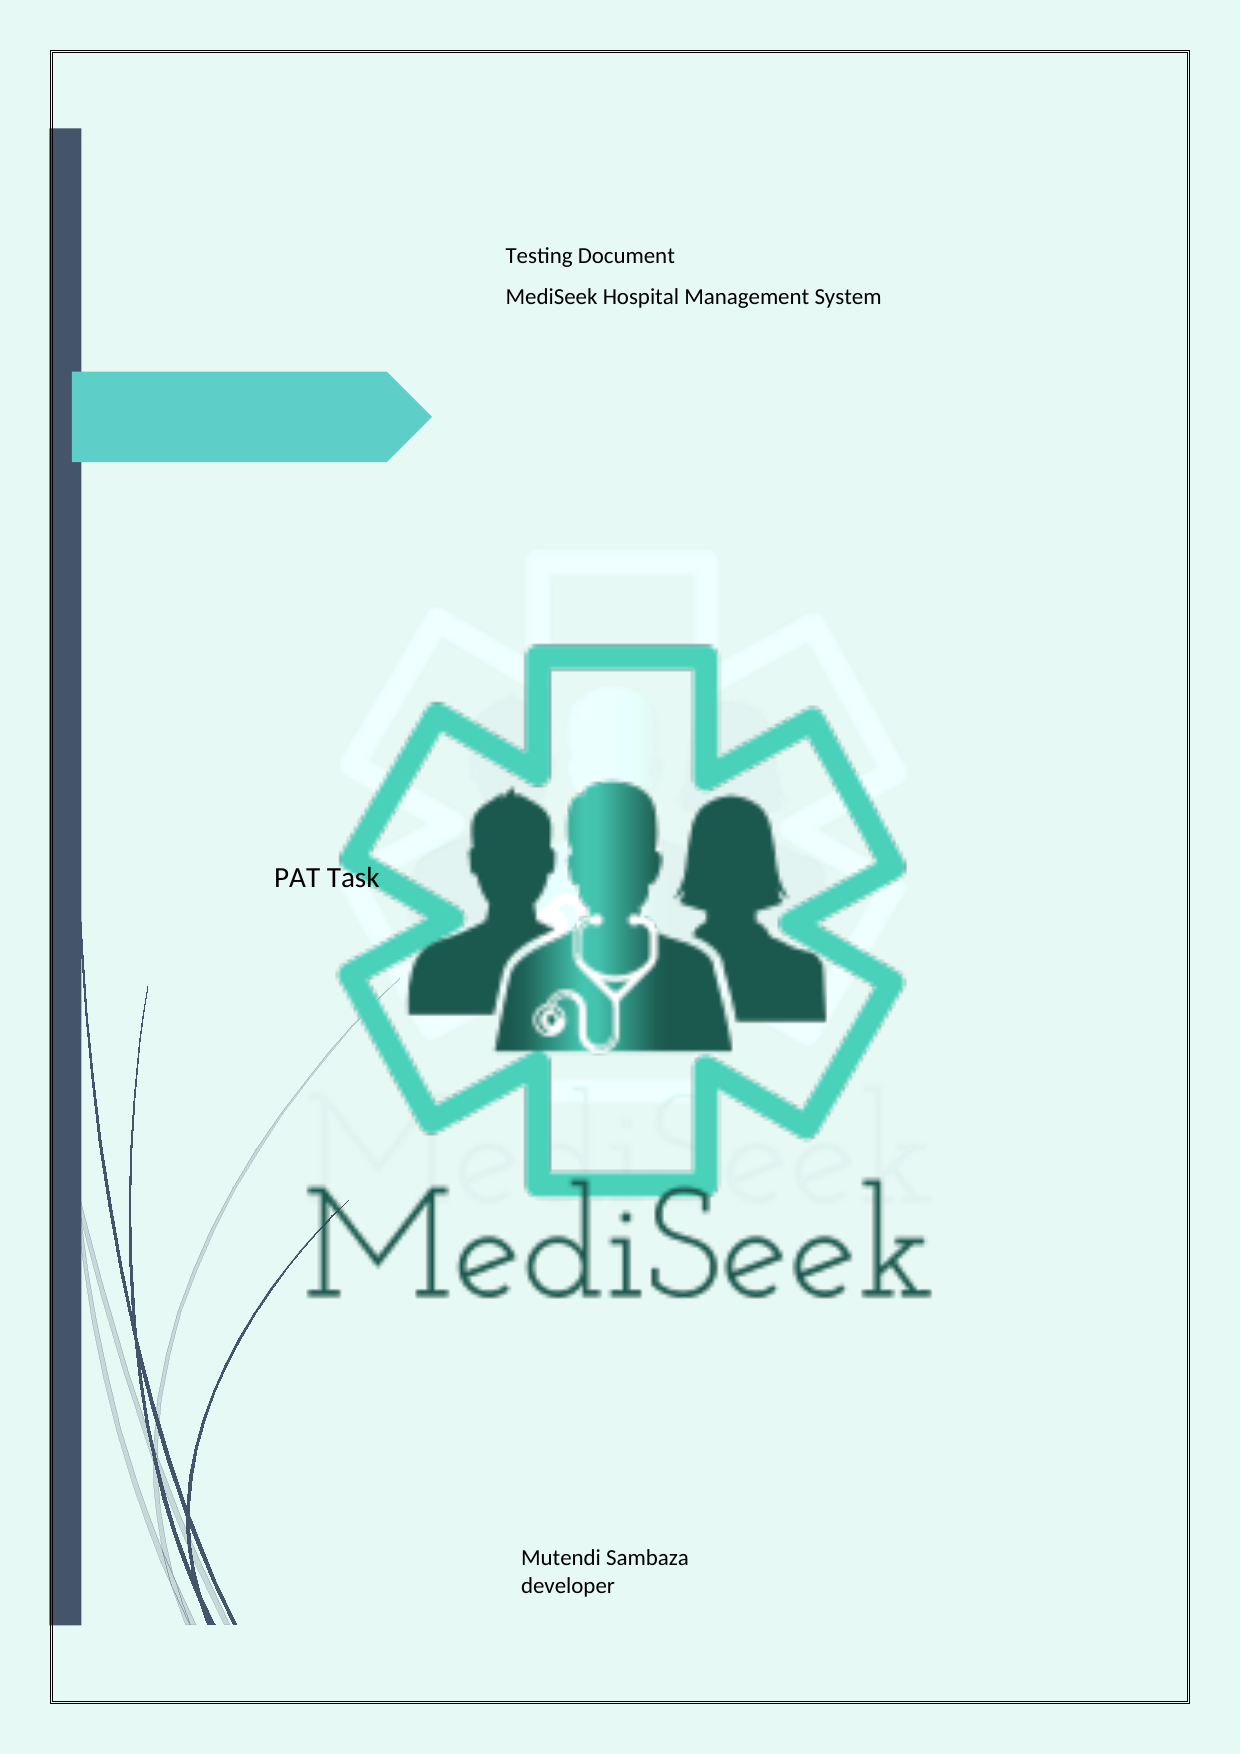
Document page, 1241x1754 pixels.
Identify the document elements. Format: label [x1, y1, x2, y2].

picture [258, 610, 983, 1335]
